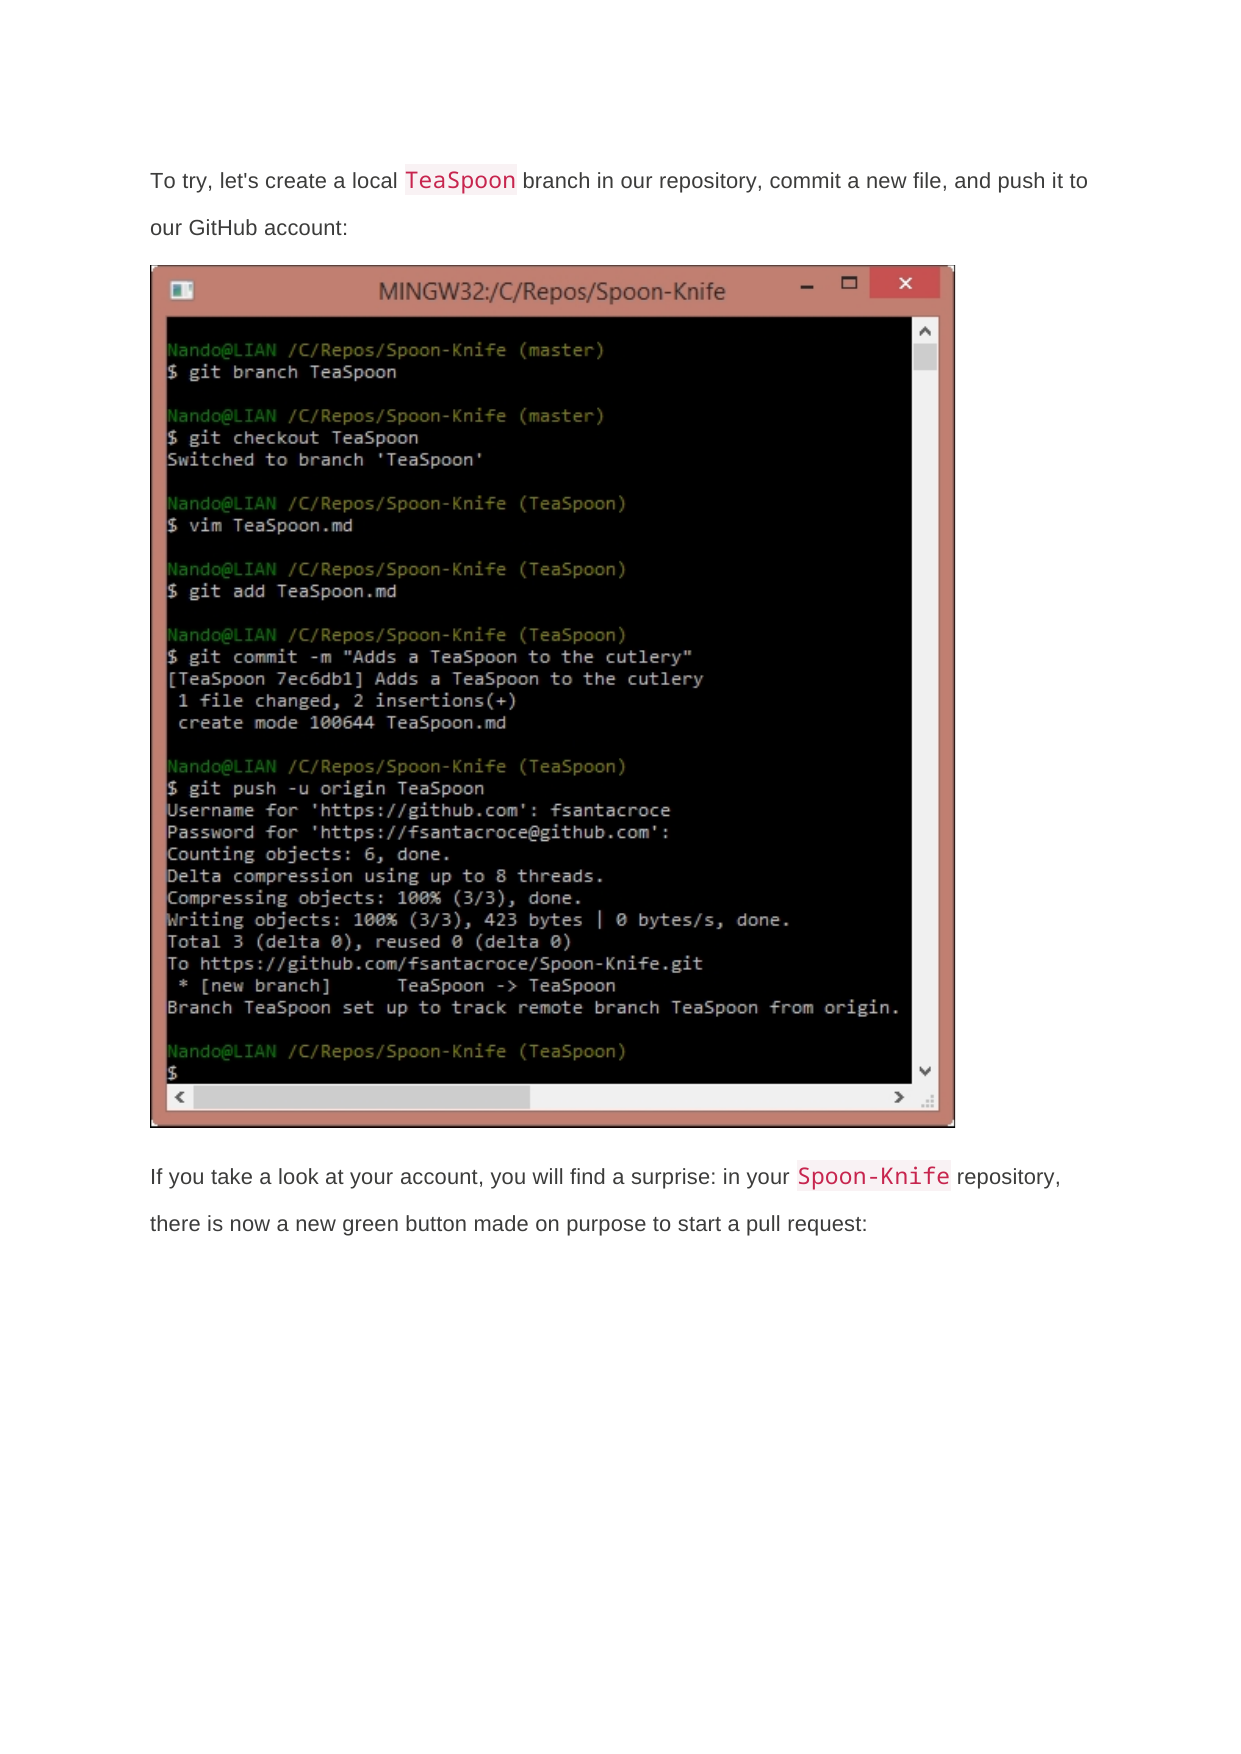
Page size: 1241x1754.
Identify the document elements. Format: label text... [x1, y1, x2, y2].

picture [150, 265, 955, 1128]
text If you take a look at your account, you will find a surprise: in your Spoon-Knife repository, there is now a new green button made on purpose to start a pull request: [150, 1146, 1090, 1236]
text To try, let's create a local TeaSpoon branch in our repository, commit a new file, and push it to our GitHub account: [150, 150, 1090, 240]
